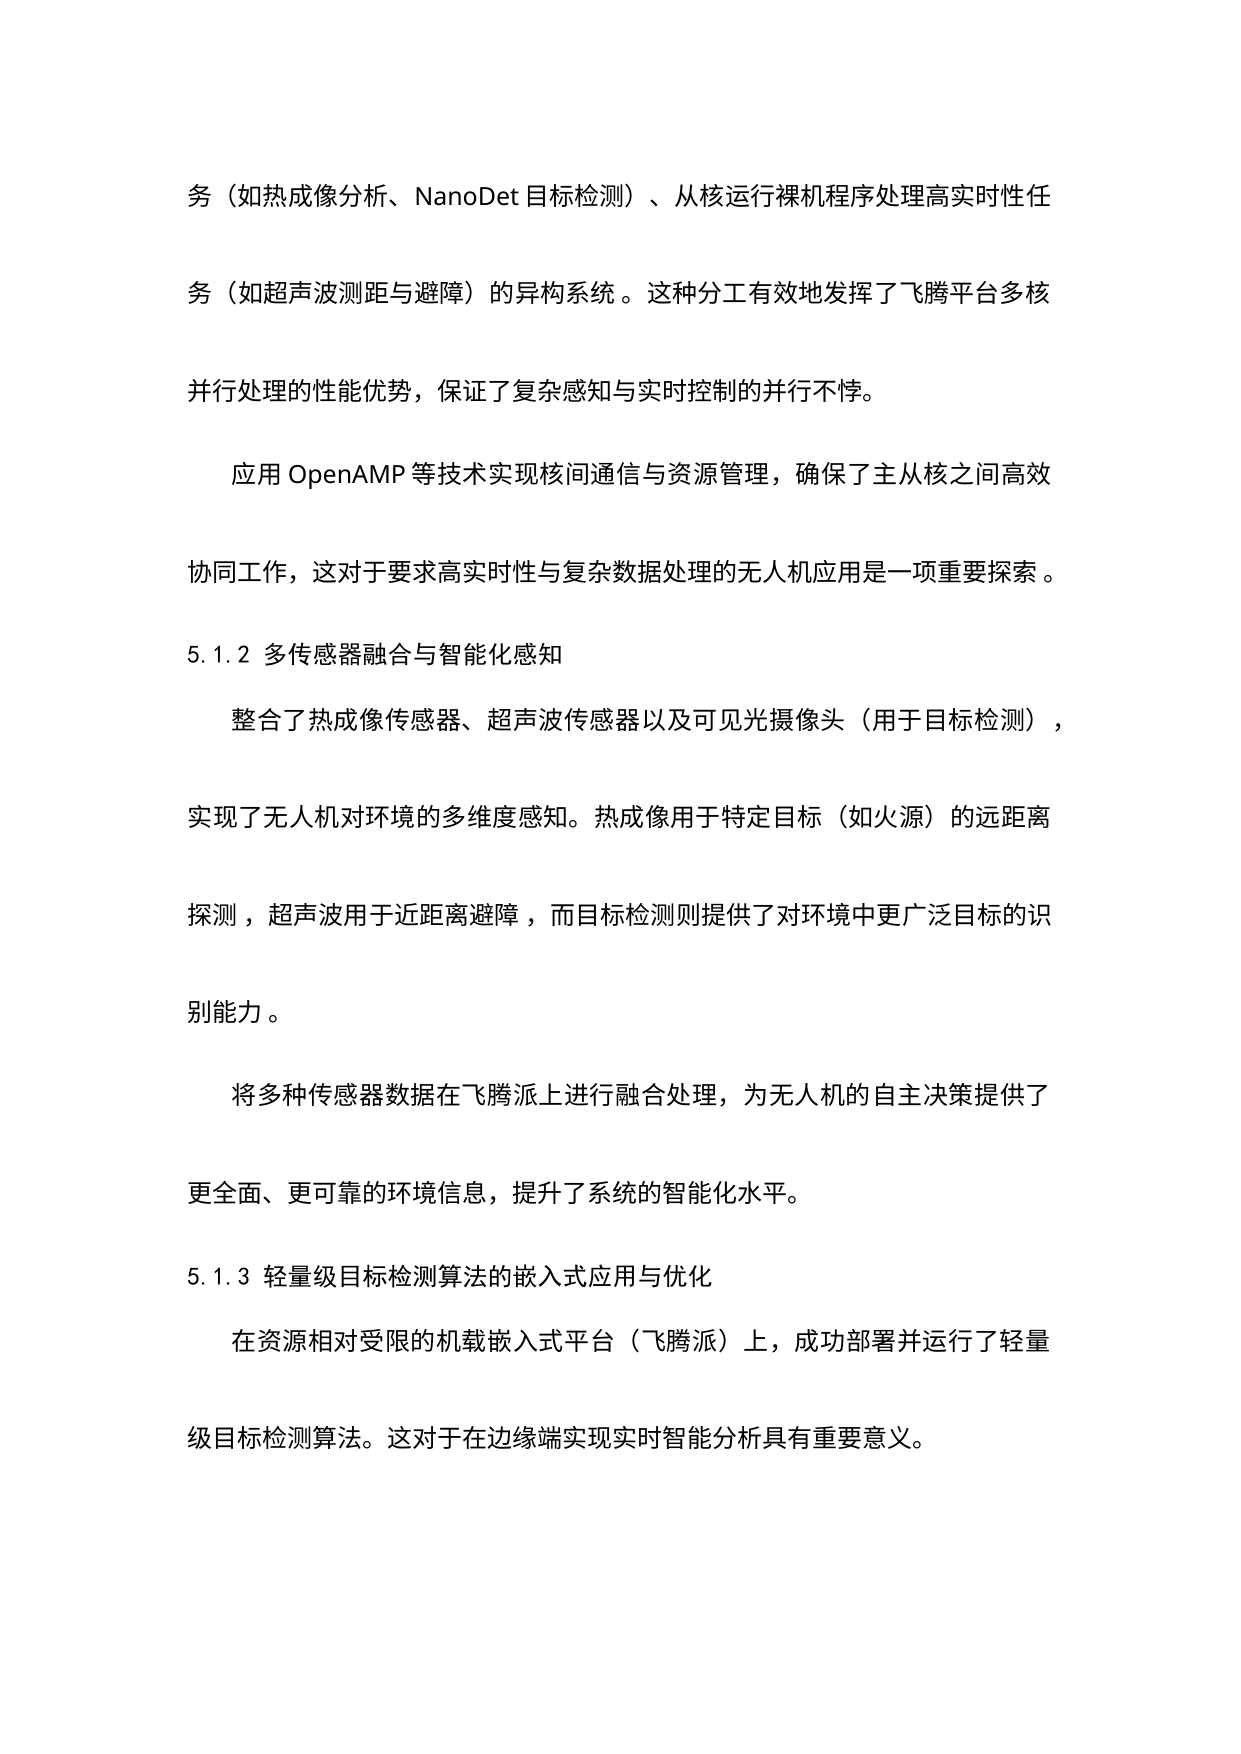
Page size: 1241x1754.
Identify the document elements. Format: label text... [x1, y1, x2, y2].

text 在资源相对受限的机载嵌入式平台（飞腾派）上，成功部署并运行了轻量级目标检测算法。这对于在边缘端实现实时智能分析具有重要意义。 [187, 1307, 1053, 1469]
text 5.1.2 多传感器融合与智能化感知 [187, 637, 1053, 669]
text 应用OpenAMP等技术实现核间通信与资源管理，确保了主从核之间高效协同工作，这对于要求高实时性与复杂数据处理的无人机应用是一项重要探索 。 [187, 440, 1053, 603]
text 整合了热成像传感器、超声波传感器以及可见光摄像头（用于目标检测），实现了无人机对环境的多维度感知。热成像用于特定目标（如火源）的远距离探测 ，超声波用于近距离避障 ，而目标检测则提供了对环境中更广泛目标的识别能力 。 [187, 686, 1053, 1043]
text 将多种传感器数据在飞腾派上进行融合处理，为无人机的自主决策提供了更全面、更可靠的环境信息，提升了系统的智能化水平。 [187, 1061, 1053, 1224]
text 5.1.3 轻量级目标检测算法的嵌入式应用与优化 [187, 1258, 1053, 1291]
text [187, 162, 1053, 422]
